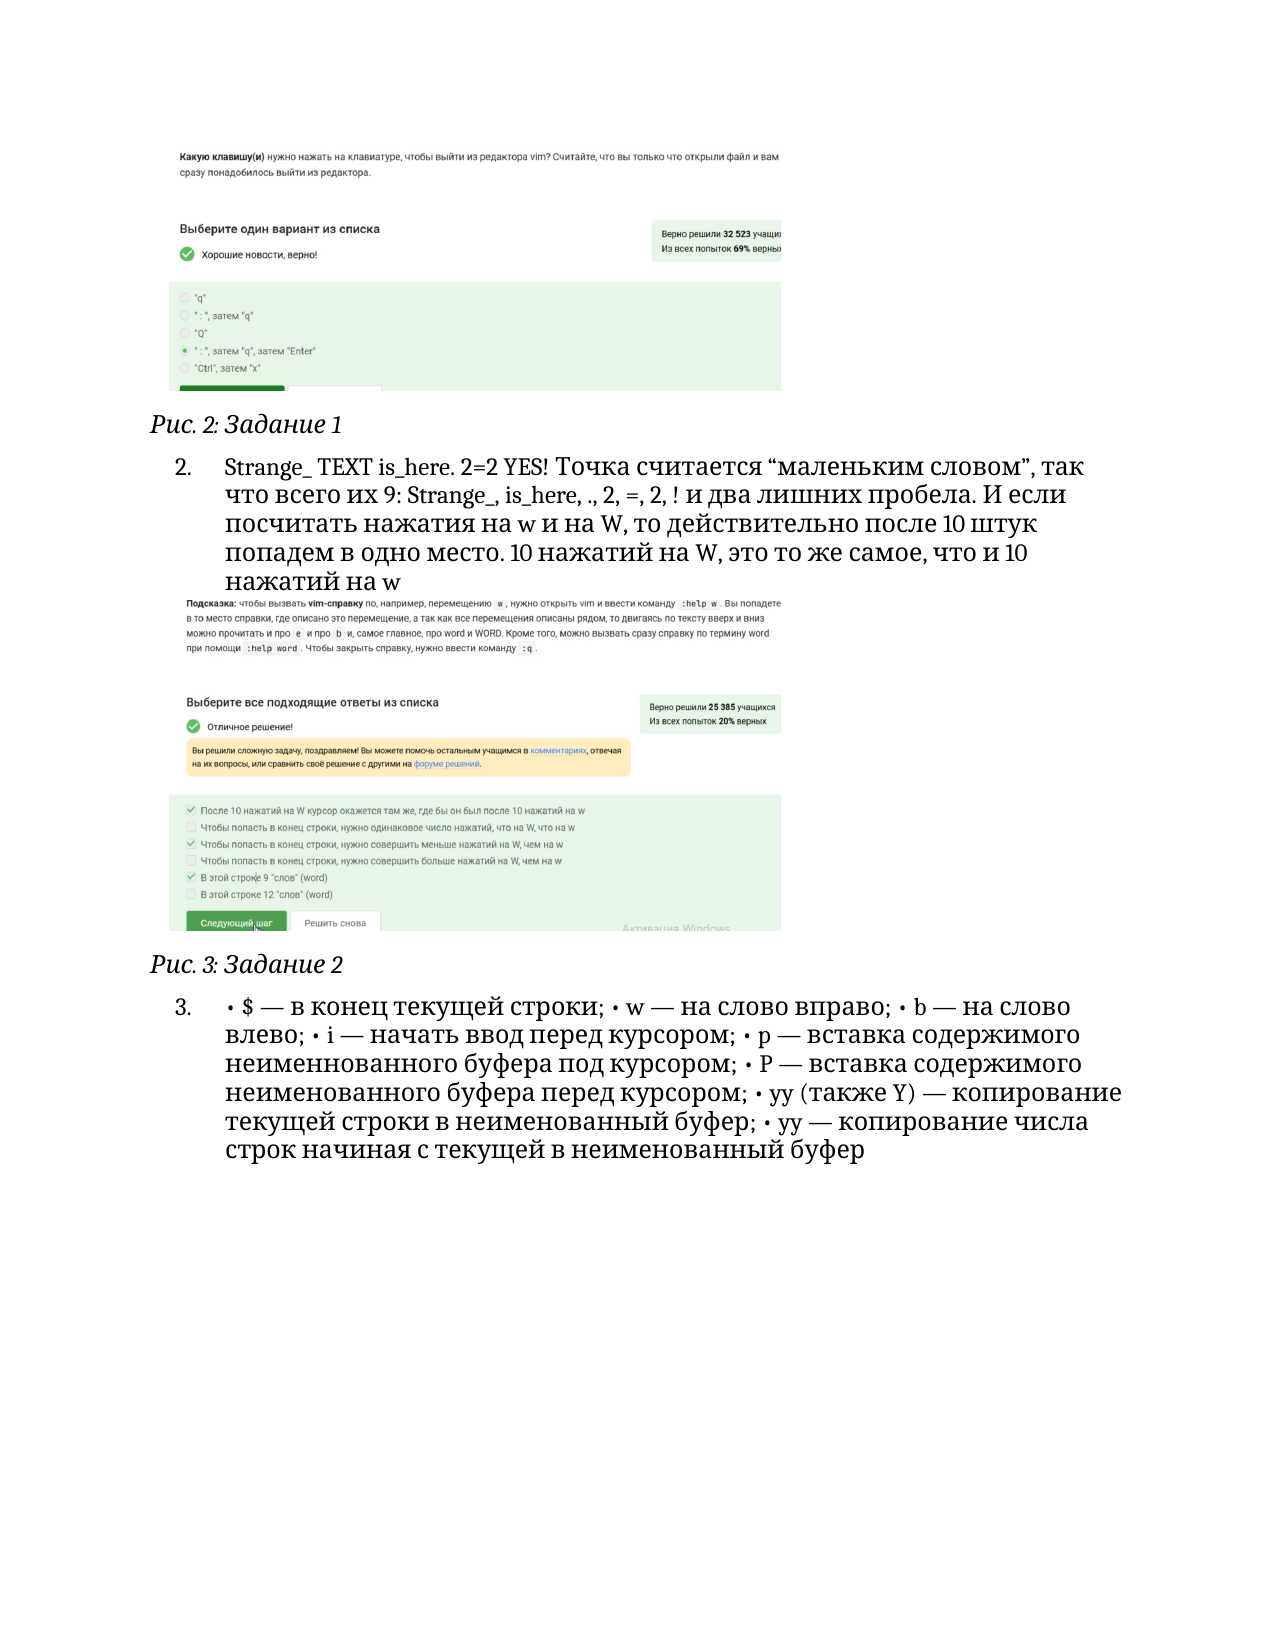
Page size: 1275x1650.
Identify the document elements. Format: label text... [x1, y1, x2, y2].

list Strange_ TEXT is_here. 2=2 YES! Точка считается “маленьким словом”, так что всего их 9: Strange_, is_here, ., 2, =, 2, ! и два лишних пробела. И если посчитать нажатия на w и на W, то действительно после 10 штук попадем в одно место. 10 нажатий на W, это то же самое, что и 10 нажатий на w [175, 453, 1125, 596]
picture [168, 600, 782, 931]
picture [168, 150, 782, 391]
list • $ — в конец текущей строки; • w — на слово вправо; • b — на слово влево; • i — начать ввод перед курсором; • p — вставка содержимого неименнованного буфера под курсором; • P — вставка содержимого неименованного буфера перед курсором; • yy (также Y) — копирование текущей строки в неименованный буфер; • yy — копирование числа строк начиная с текущей в неименованный буфер [175, 993, 1125, 1165]
text Рис. 2: Задание 1 [150, 411, 1125, 440]
text Рис. 3: Задание 2 [150, 951, 1125, 980]
